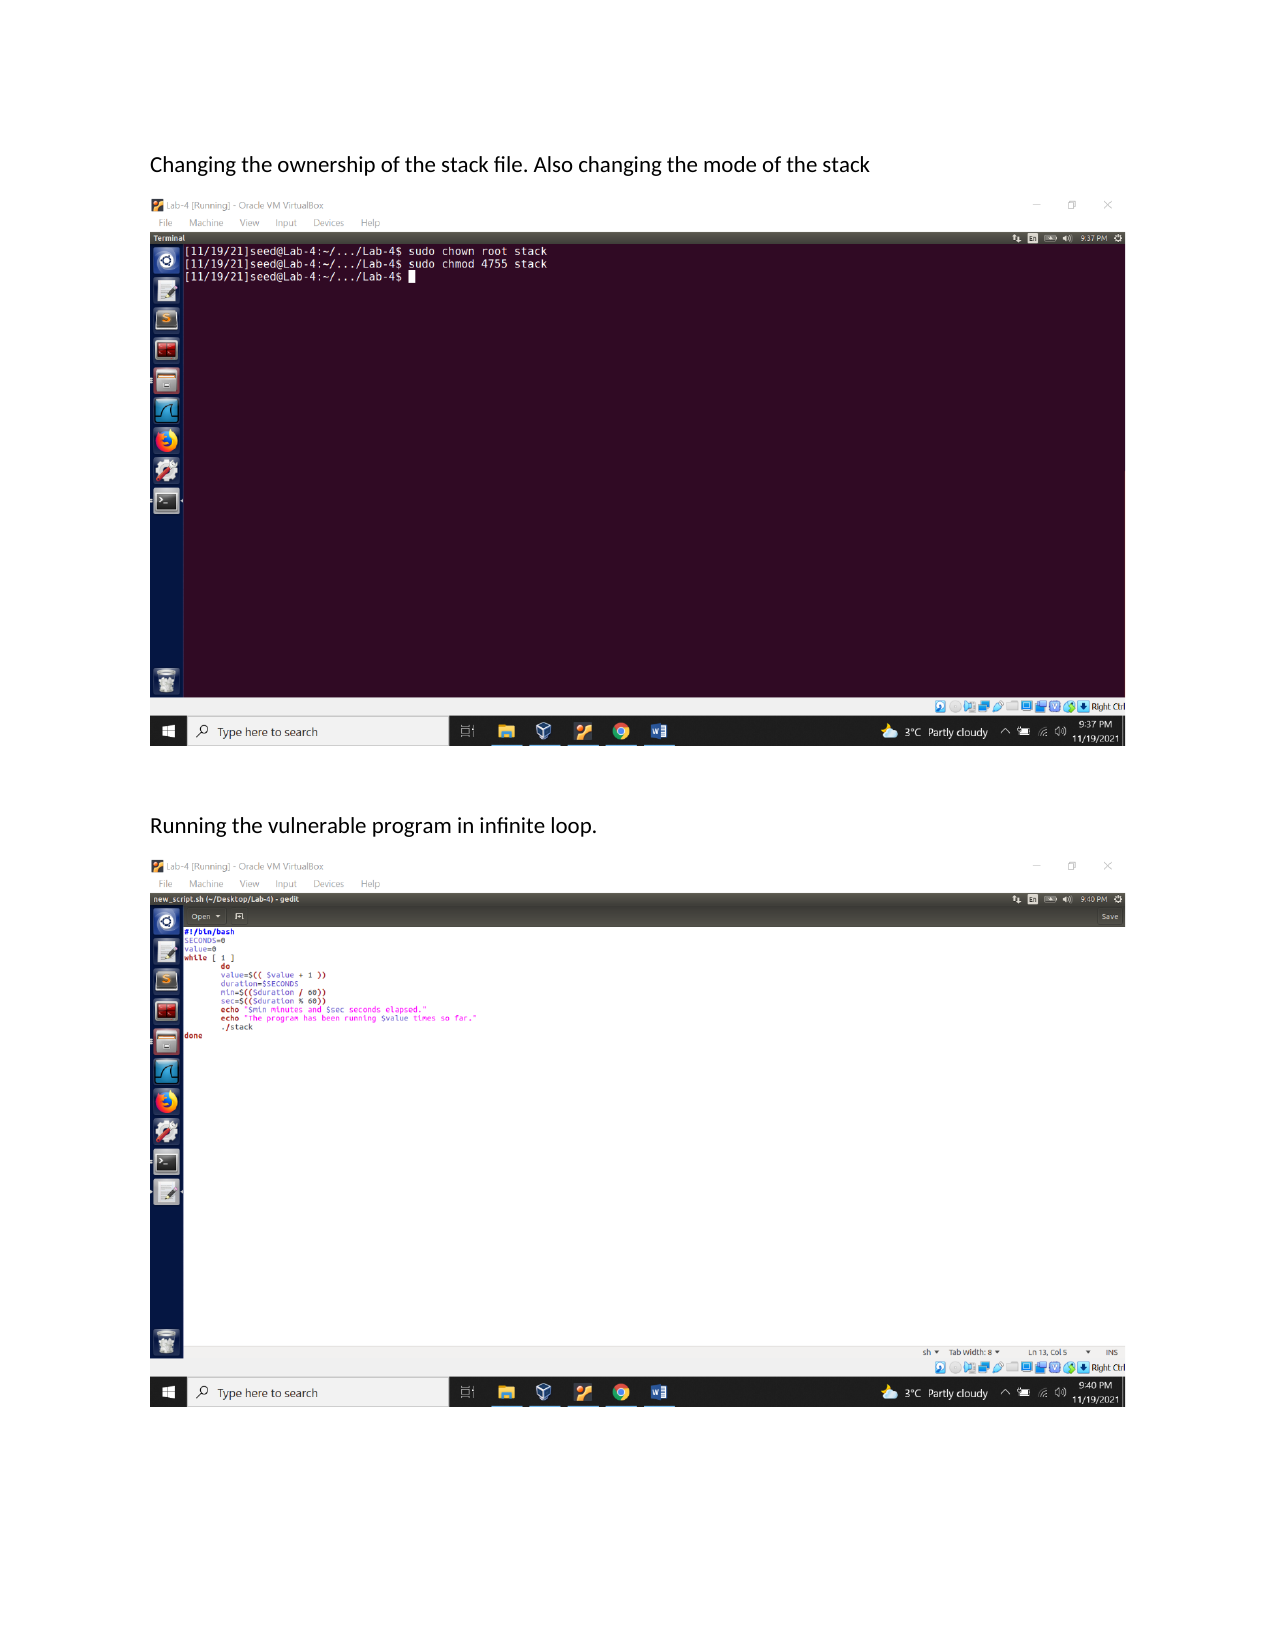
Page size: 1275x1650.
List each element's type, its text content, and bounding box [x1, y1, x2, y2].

picture [150, 196, 1125, 746]
text Changing the ownership of the stack file. Also changing the mode of the stack [150, 150, 1125, 178]
text Running the vulnerable program in infinite loop. [150, 811, 1125, 839]
picture [150, 857, 1125, 1407]
